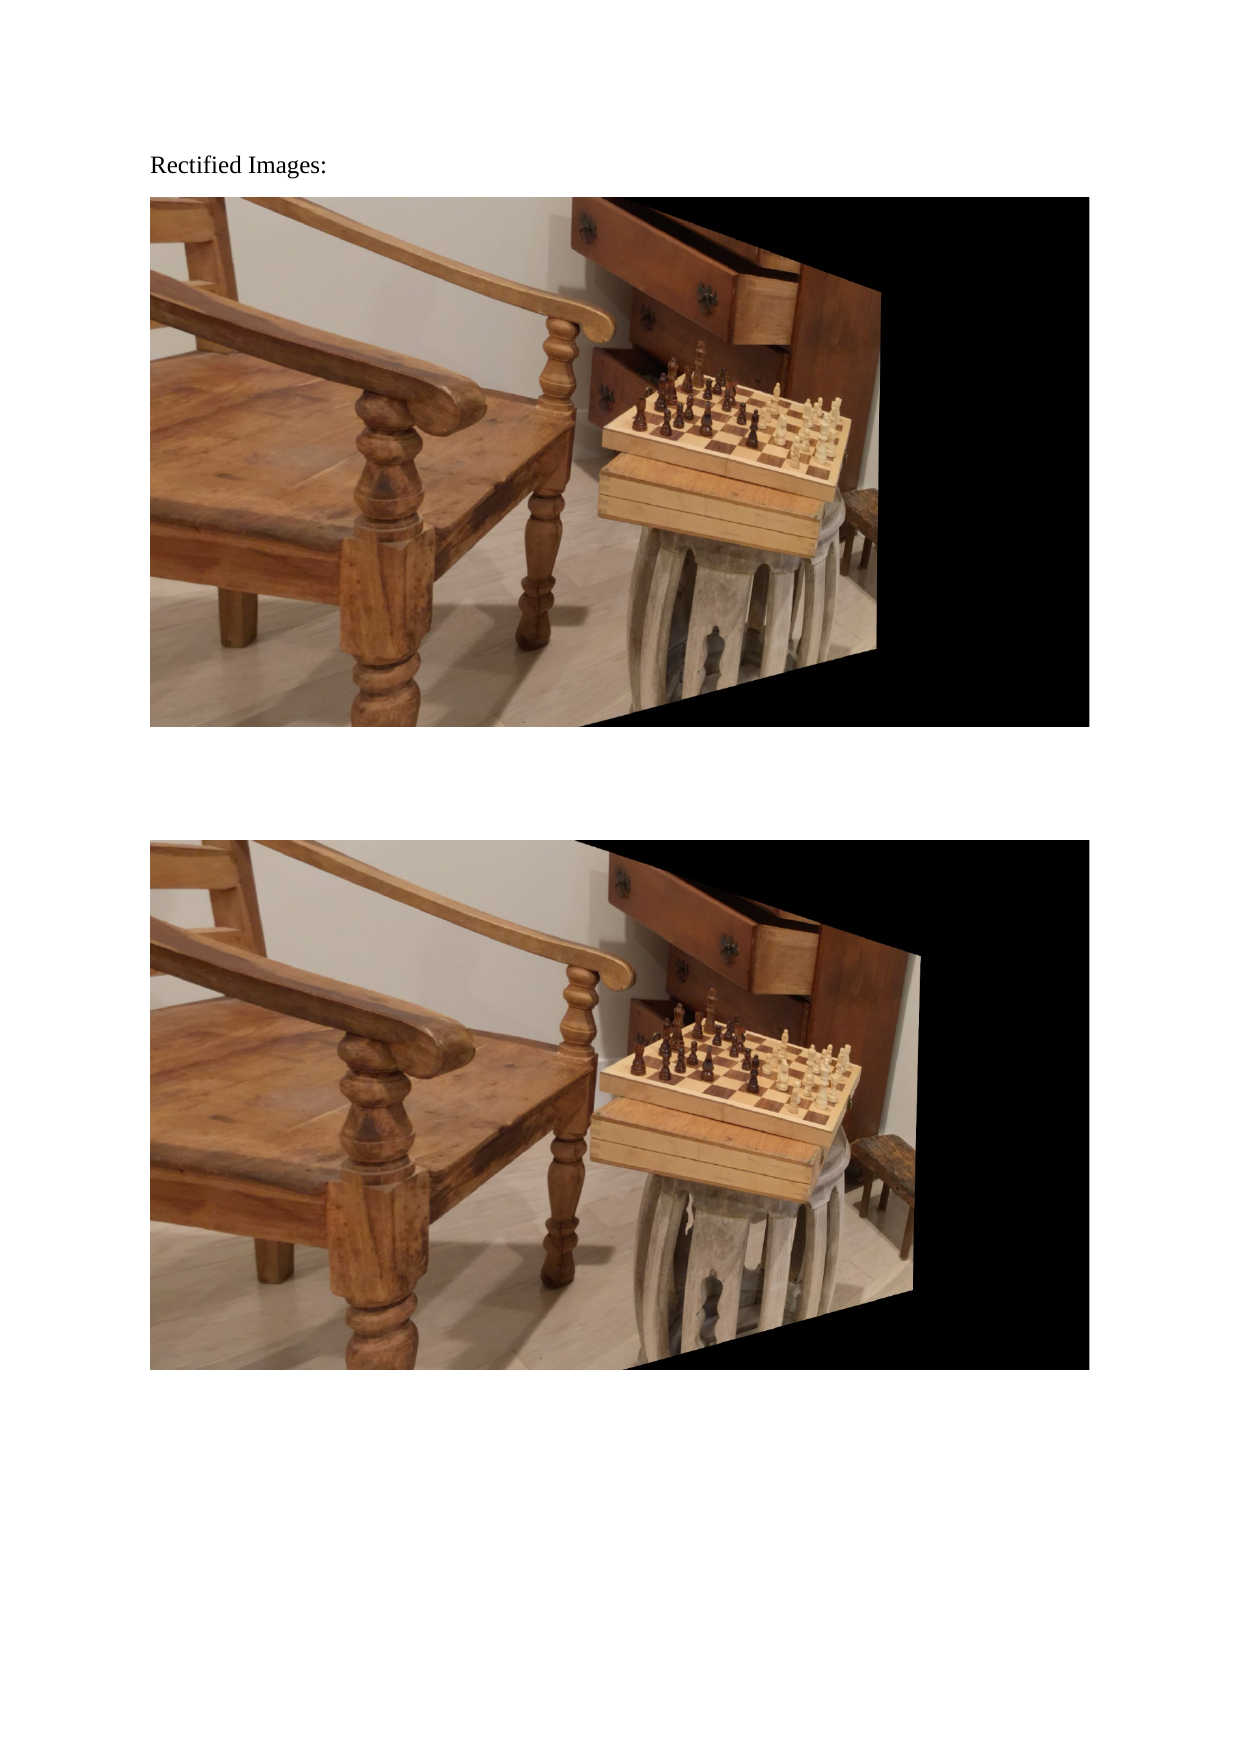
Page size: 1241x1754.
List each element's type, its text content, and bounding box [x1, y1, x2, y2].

picture [150, 197, 1090, 727]
picture [150, 840, 1090, 1370]
text Rectified Images: [150, 150, 1090, 179]
